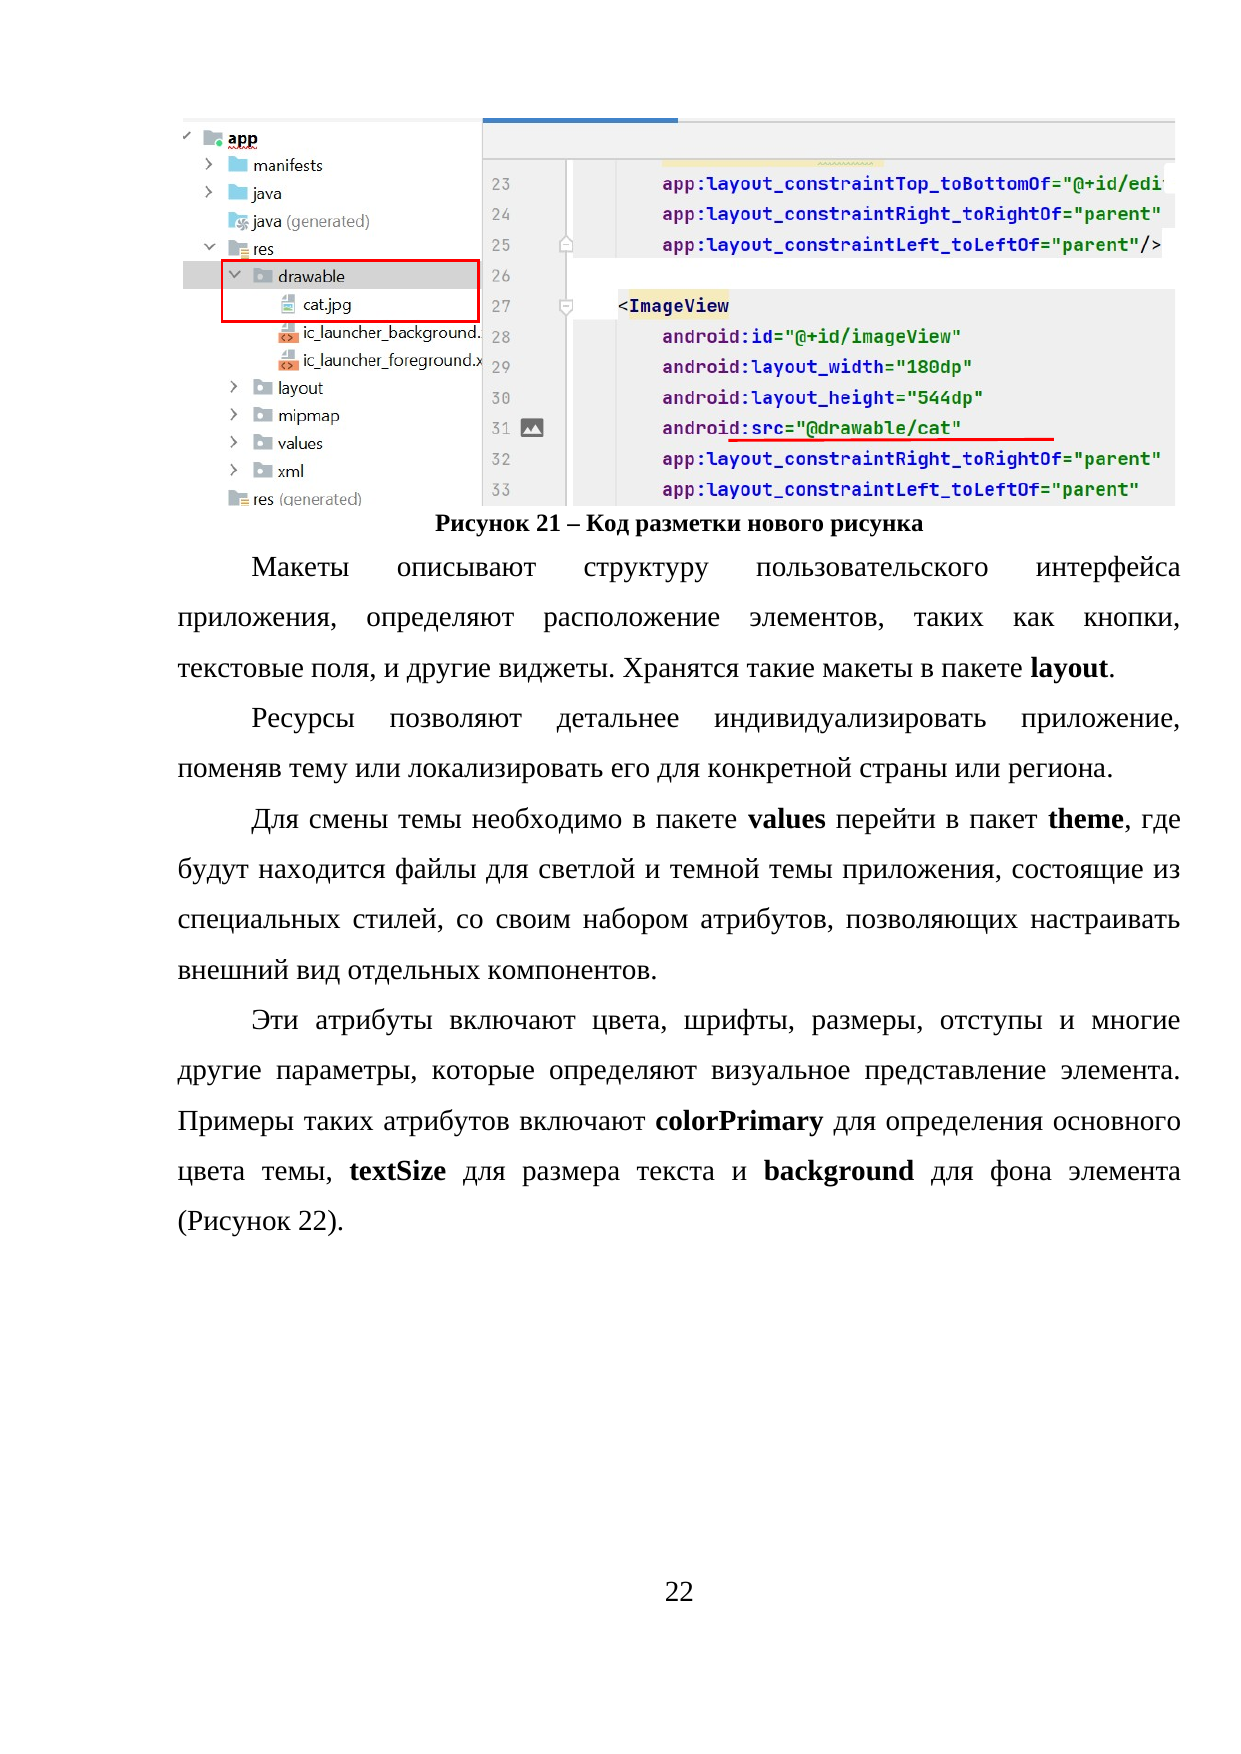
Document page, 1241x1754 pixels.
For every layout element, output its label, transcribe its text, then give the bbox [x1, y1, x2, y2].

text Макеты описывают структуру пользовательского интерфейса приложения, определяют расположение элементов, таких как кнопки, текстовые поля, и другие виджеты. Хранятся такие макеты в пакете layout. [177, 549, 1181, 683]
text Эти атрибуты включают цвета, шрифты, размеры, отступы и многие другие параметры, которые определяют визуальное представление элемента. Примеры таких атрибутов включают colorPrimary для определения основного цвета темы, textSize для размера текста и background для фона элемента (Рисунок 22). [177, 1002, 1181, 1237]
text Ресурсы позволяют детальнее индивидуализировать приложение, поменяв тему или локализировать его для конкретной страны или региона. [177, 700, 1181, 784]
text Для смены темы необходимо в пакете values перейти в пакет theme, где будут находится файлы для светлой и темной темы приложения, состоящие из специальных стилей, со своим набором атрибутов, позволяющих настраивать внешний вид отдельных компонентов. [177, 801, 1181, 985]
